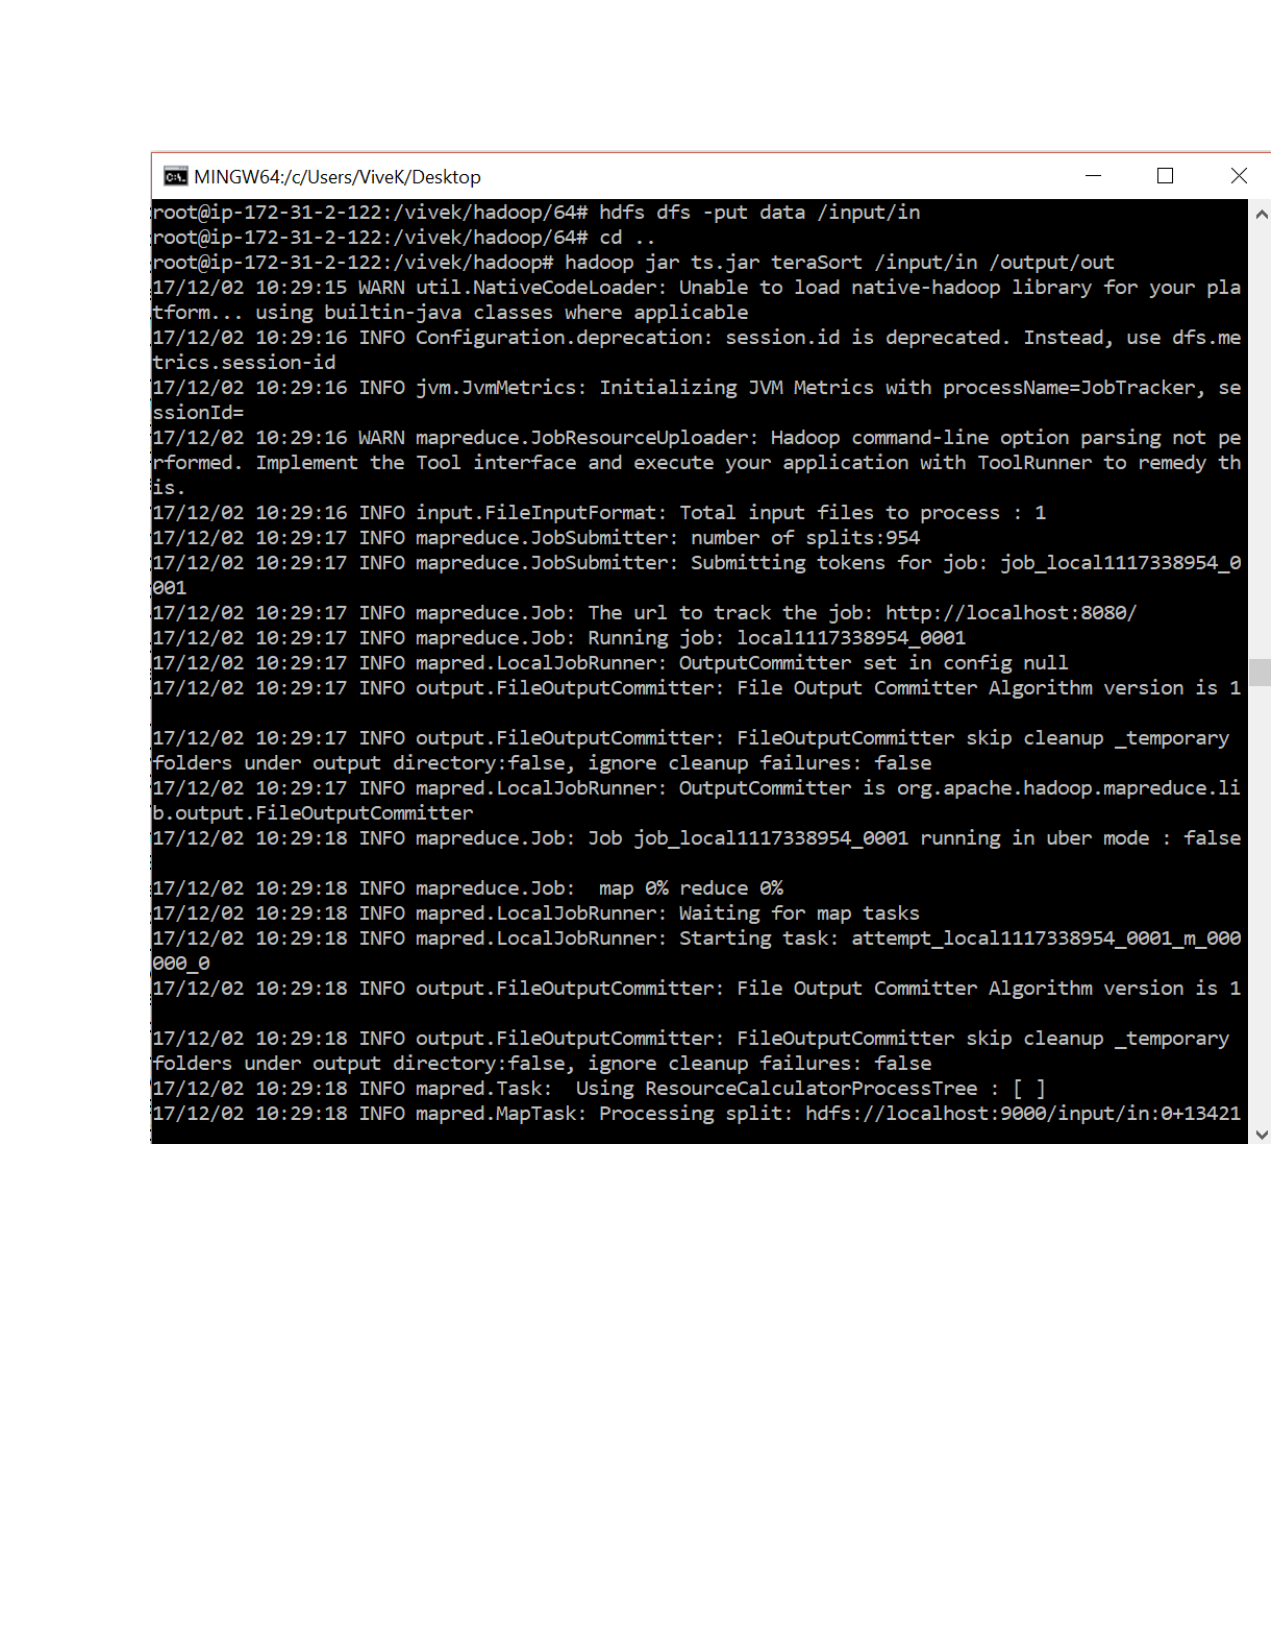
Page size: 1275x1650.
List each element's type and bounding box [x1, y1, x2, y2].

picture [150, 150, 1271, 1144]
